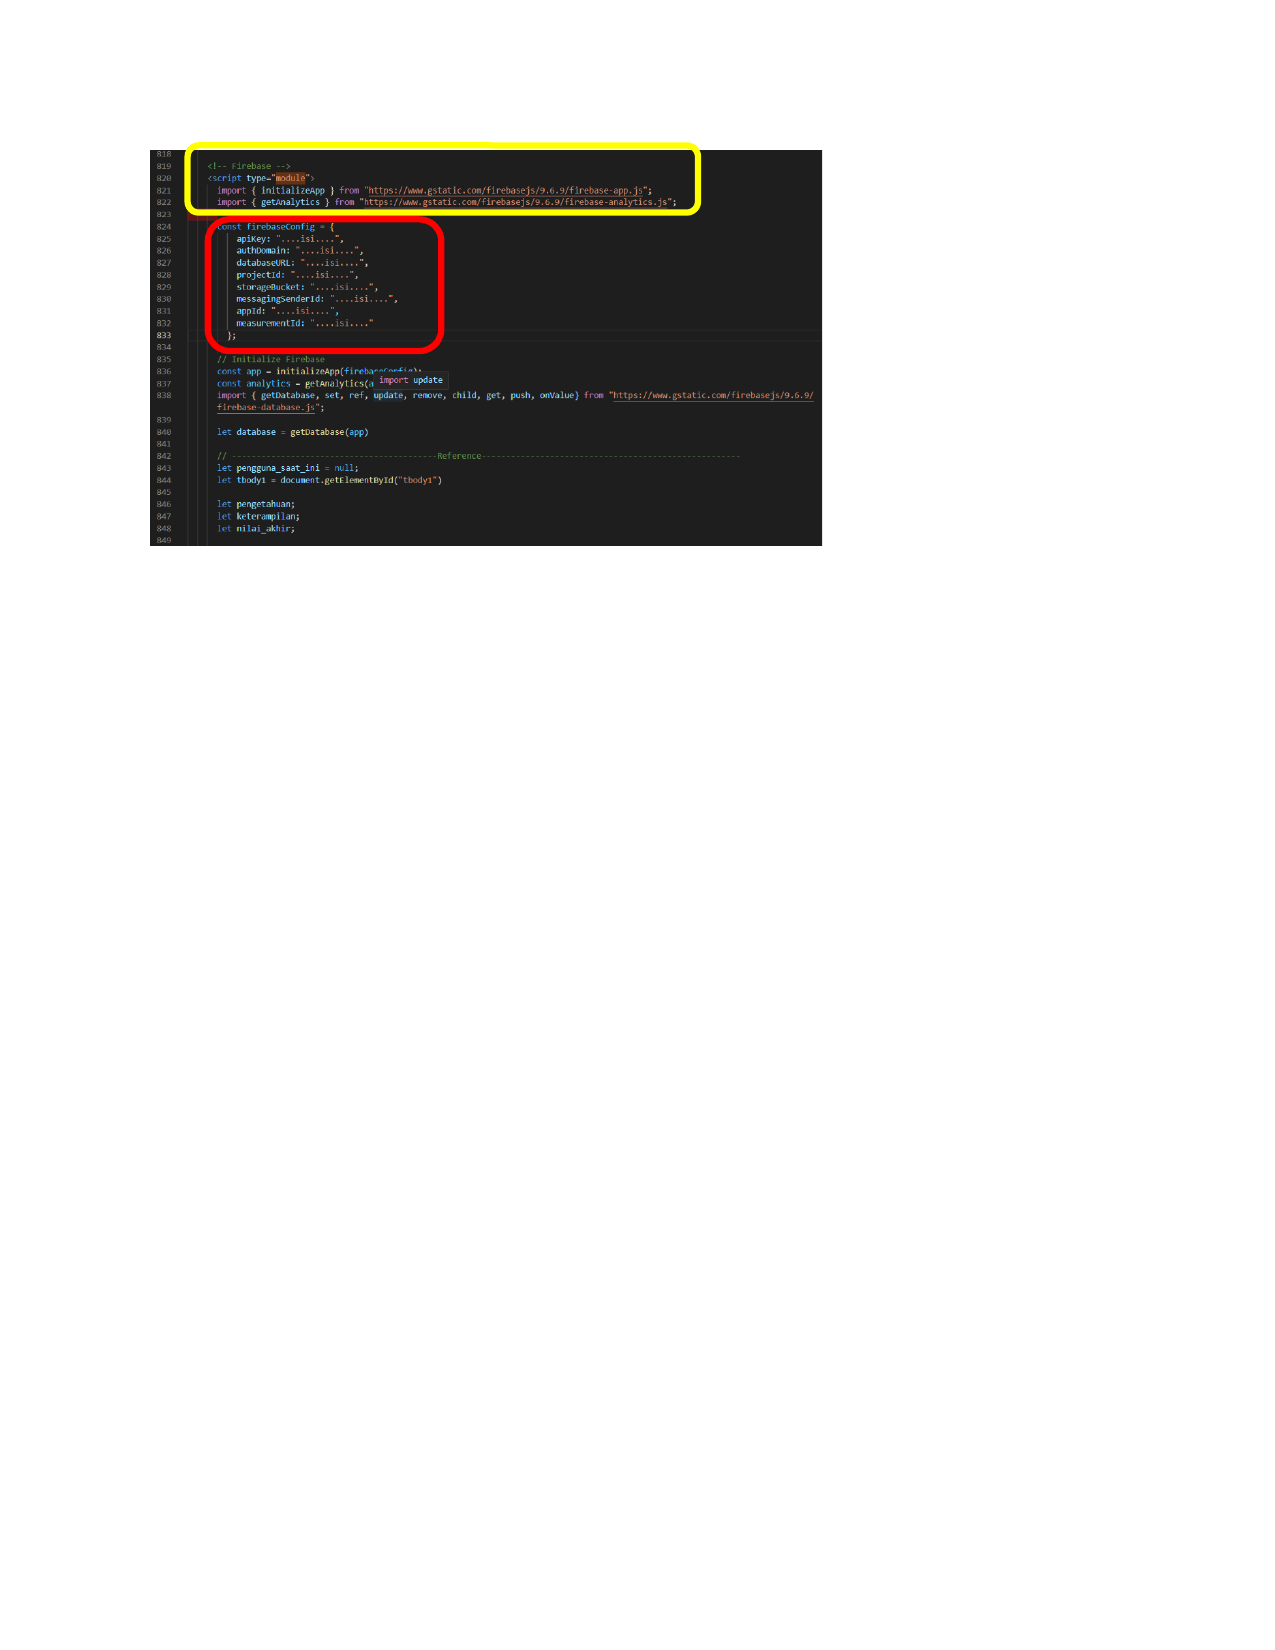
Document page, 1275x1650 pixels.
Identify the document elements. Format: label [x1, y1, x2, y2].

picture [150, 150, 823, 546]
picture [211, 223, 438, 347]
picture [191, 150, 694, 209]
